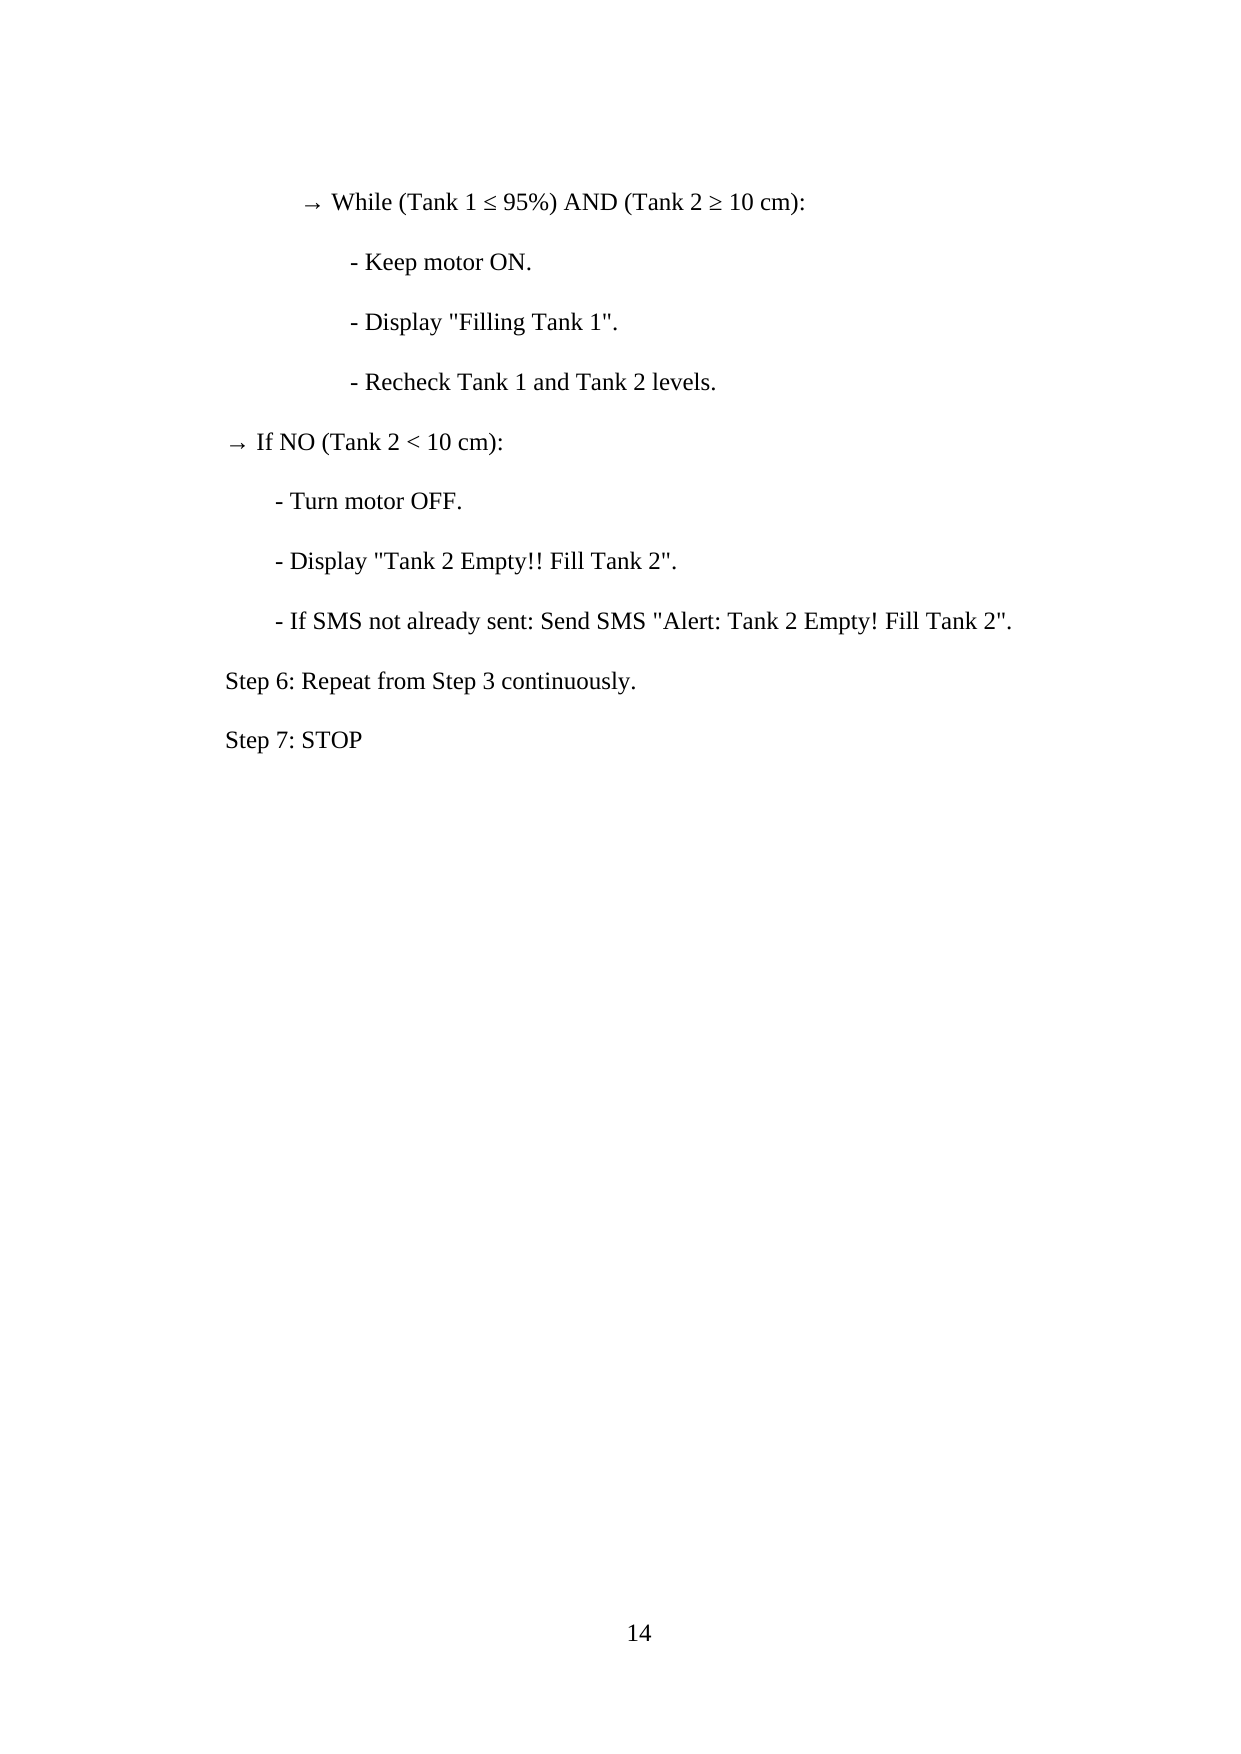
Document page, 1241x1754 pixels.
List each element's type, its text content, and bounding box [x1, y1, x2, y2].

text - If SMS not already sent: Send SMS "Alert: Tank 2 Empty! Fill Tank 2". [225, 606, 1053, 635]
text → While (Tank 1 ≤ 95%) AND (Tank 2 ≥ 10 cm): [225, 187, 1053, 216]
text - Keep motor ON. [225, 247, 1053, 276]
text → If NO (Tank 2 < 10 cm): [225, 427, 1053, 455]
text Step 7: STOP [225, 726, 1053, 754]
text - Recheck Tank 1 and Tank 2 levels. [225, 367, 1053, 396]
text - Display "Tank 2 Empty!! Fill Tank 2". [225, 546, 1053, 575]
text - Turn motor OFF. [225, 486, 1053, 515]
text Step 6: Repeat from Step 3 continuously. [225, 666, 1053, 694]
text - Display "Filling Tank 1". [225, 307, 1053, 336]
